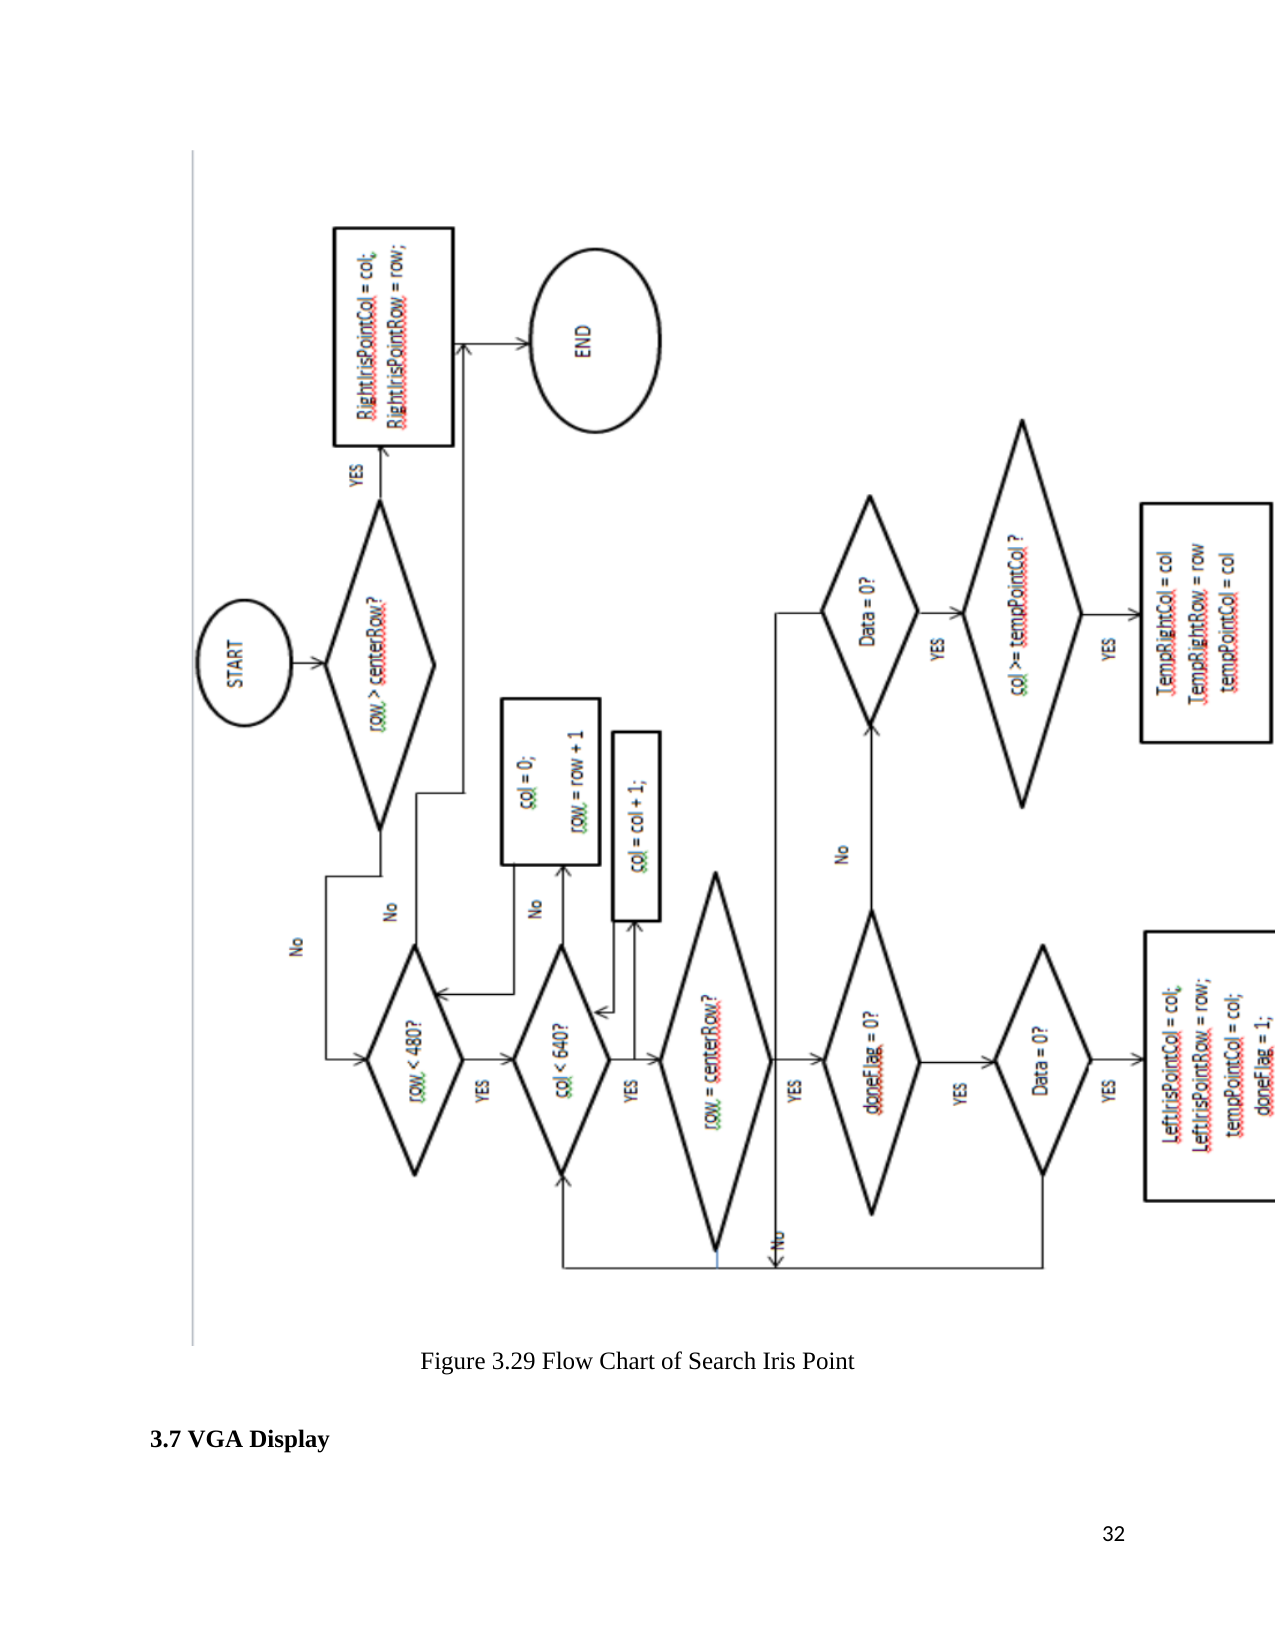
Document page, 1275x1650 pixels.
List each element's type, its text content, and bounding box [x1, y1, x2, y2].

picture [193, 151, 1275, 1345]
text Figure 3.29 Flow Chart of Search Iris Point [150, 1346, 1125, 1375]
subtitle 3.7 VGA Display [150, 1424, 1125, 1453]
